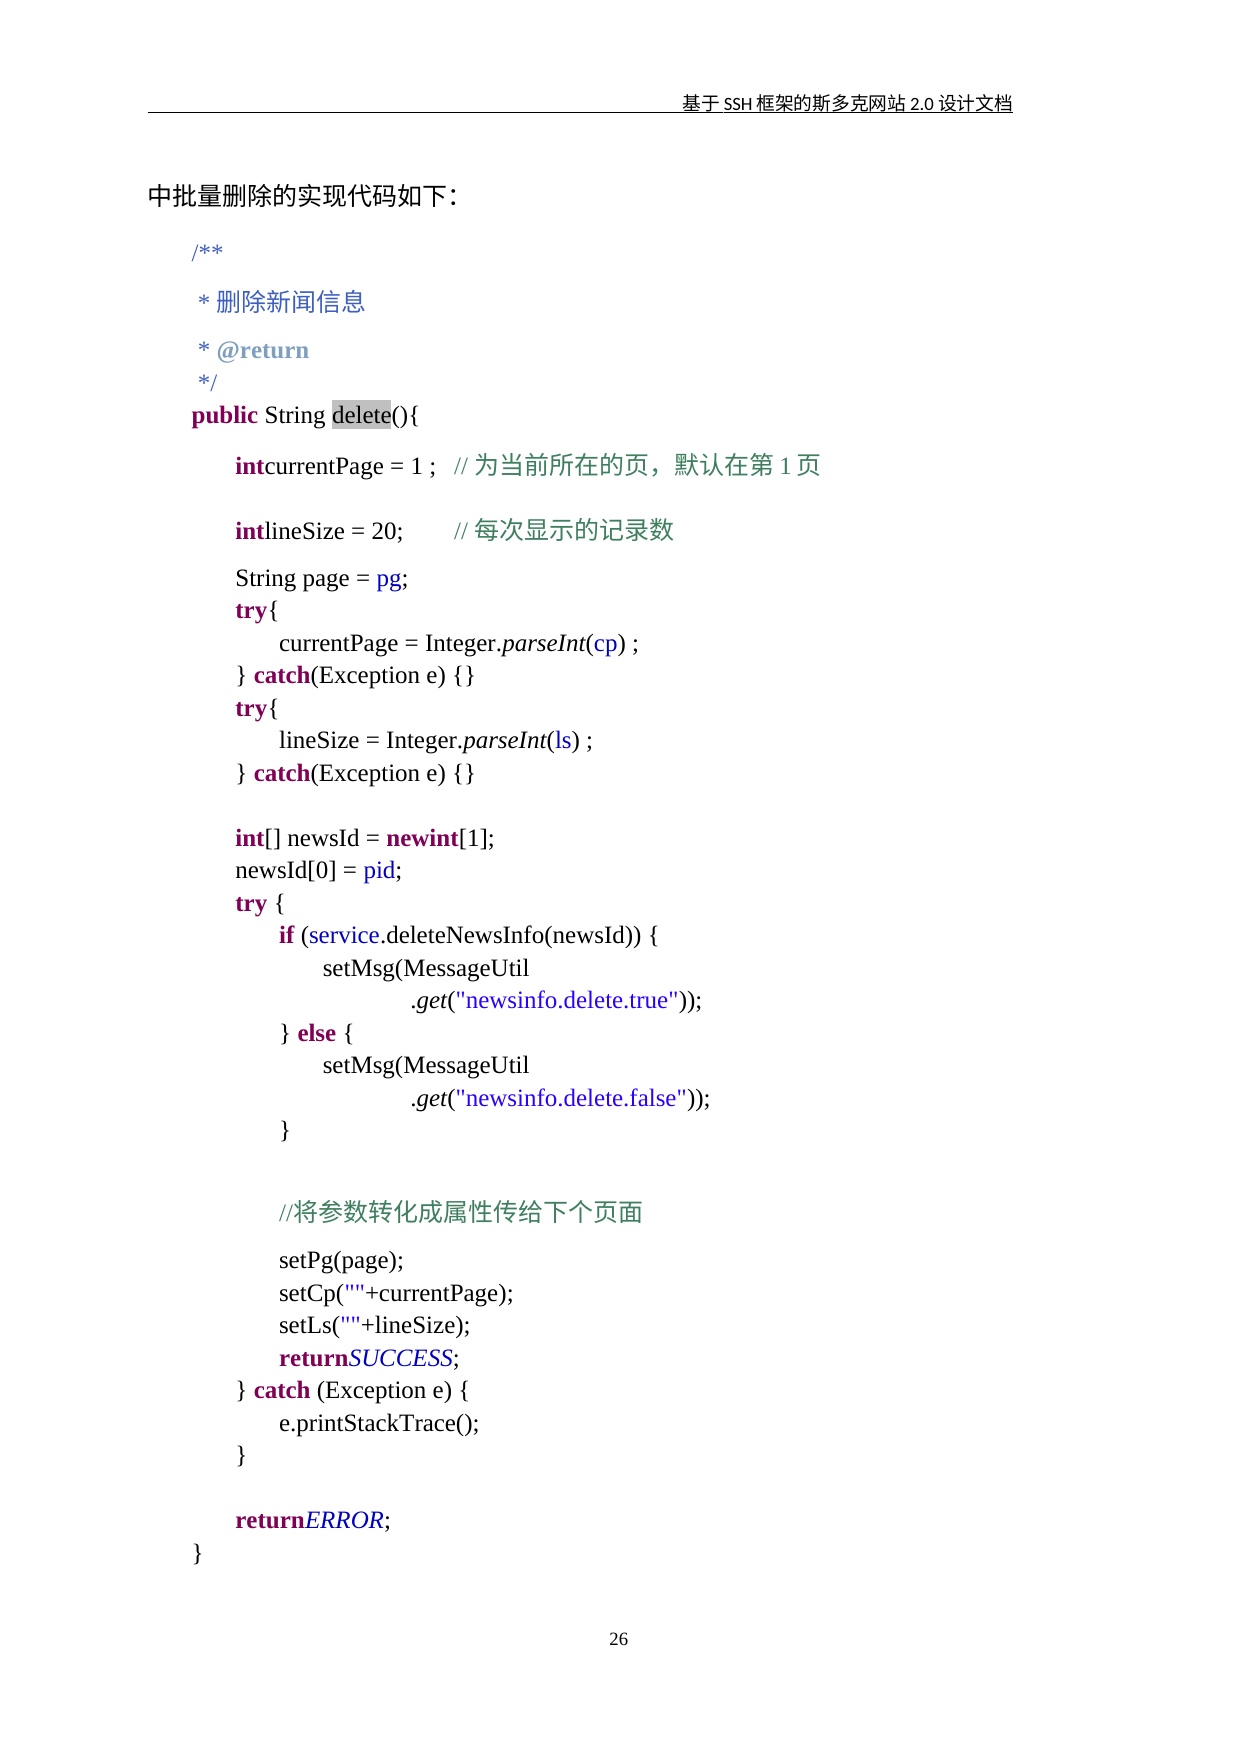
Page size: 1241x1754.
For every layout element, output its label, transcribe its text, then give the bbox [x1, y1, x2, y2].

text } catch (Exception e) { [148, 1373, 1092, 1406]
text if (service.deleteNewsInfo(newsId)) { [148, 918, 1092, 951]
text .get("newsinfo.delete.true")); [148, 983, 1092, 1016]
text setCp(""+currentPage); [148, 1276, 1092, 1308]
text returnERROR; [148, 1503, 1092, 1536]
text e.printStackTrace(); [148, 1406, 1092, 1438]
text lineSize = Integer.parseInt(ls) ; [148, 723, 1092, 756]
text * 删除新闻信息 [148, 268, 1092, 333]
text //将参数转化成属性传给下个页面 [148, 1178, 1092, 1243]
text try{ [148, 593, 1092, 626]
text setPg(page); [148, 1243, 1092, 1276]
text } else { [148, 1016, 1092, 1048]
text setLs(""+lineSize); [148, 1308, 1092, 1341]
text String page = pg; [148, 561, 1092, 593]
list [148, 162, 1092, 227]
text } [148, 1536, 1092, 1568]
text returnSUCCESS; [148, 1341, 1092, 1373]
text currentPage = Integer.parseInt(cp) ; [148, 626, 1092, 658]
text } [148, 1113, 1092, 1146]
text /** [148, 236, 1092, 268]
text intcurrentPage = 1 ; // 为当前所在的页，默认在第1页 [148, 431, 1092, 496]
text try { [148, 886, 1092, 918]
text } [148, 1438, 1092, 1471]
text setMsg(MessageUtil [148, 951, 1092, 983]
text newsId[0] = pid; [148, 853, 1092, 886]
text } catch(Exception e) {} [148, 756, 1092, 788]
text setMsg(MessageUtil [148, 1048, 1092, 1081]
text int[] newsId = newint[1]; [148, 821, 1092, 853]
text */ [148, 366, 1092, 398]
text * @return [148, 333, 1092, 366]
text public String delete(){ [148, 398, 1092, 431]
text try{ [148, 691, 1092, 723]
text } catch(Exception e) {} [148, 658, 1092, 691]
text intlineSize = 20; // 每次显示的记录数 [148, 496, 1092, 561]
text .get("newsinfo.delete.false")); [148, 1081, 1092, 1113]
